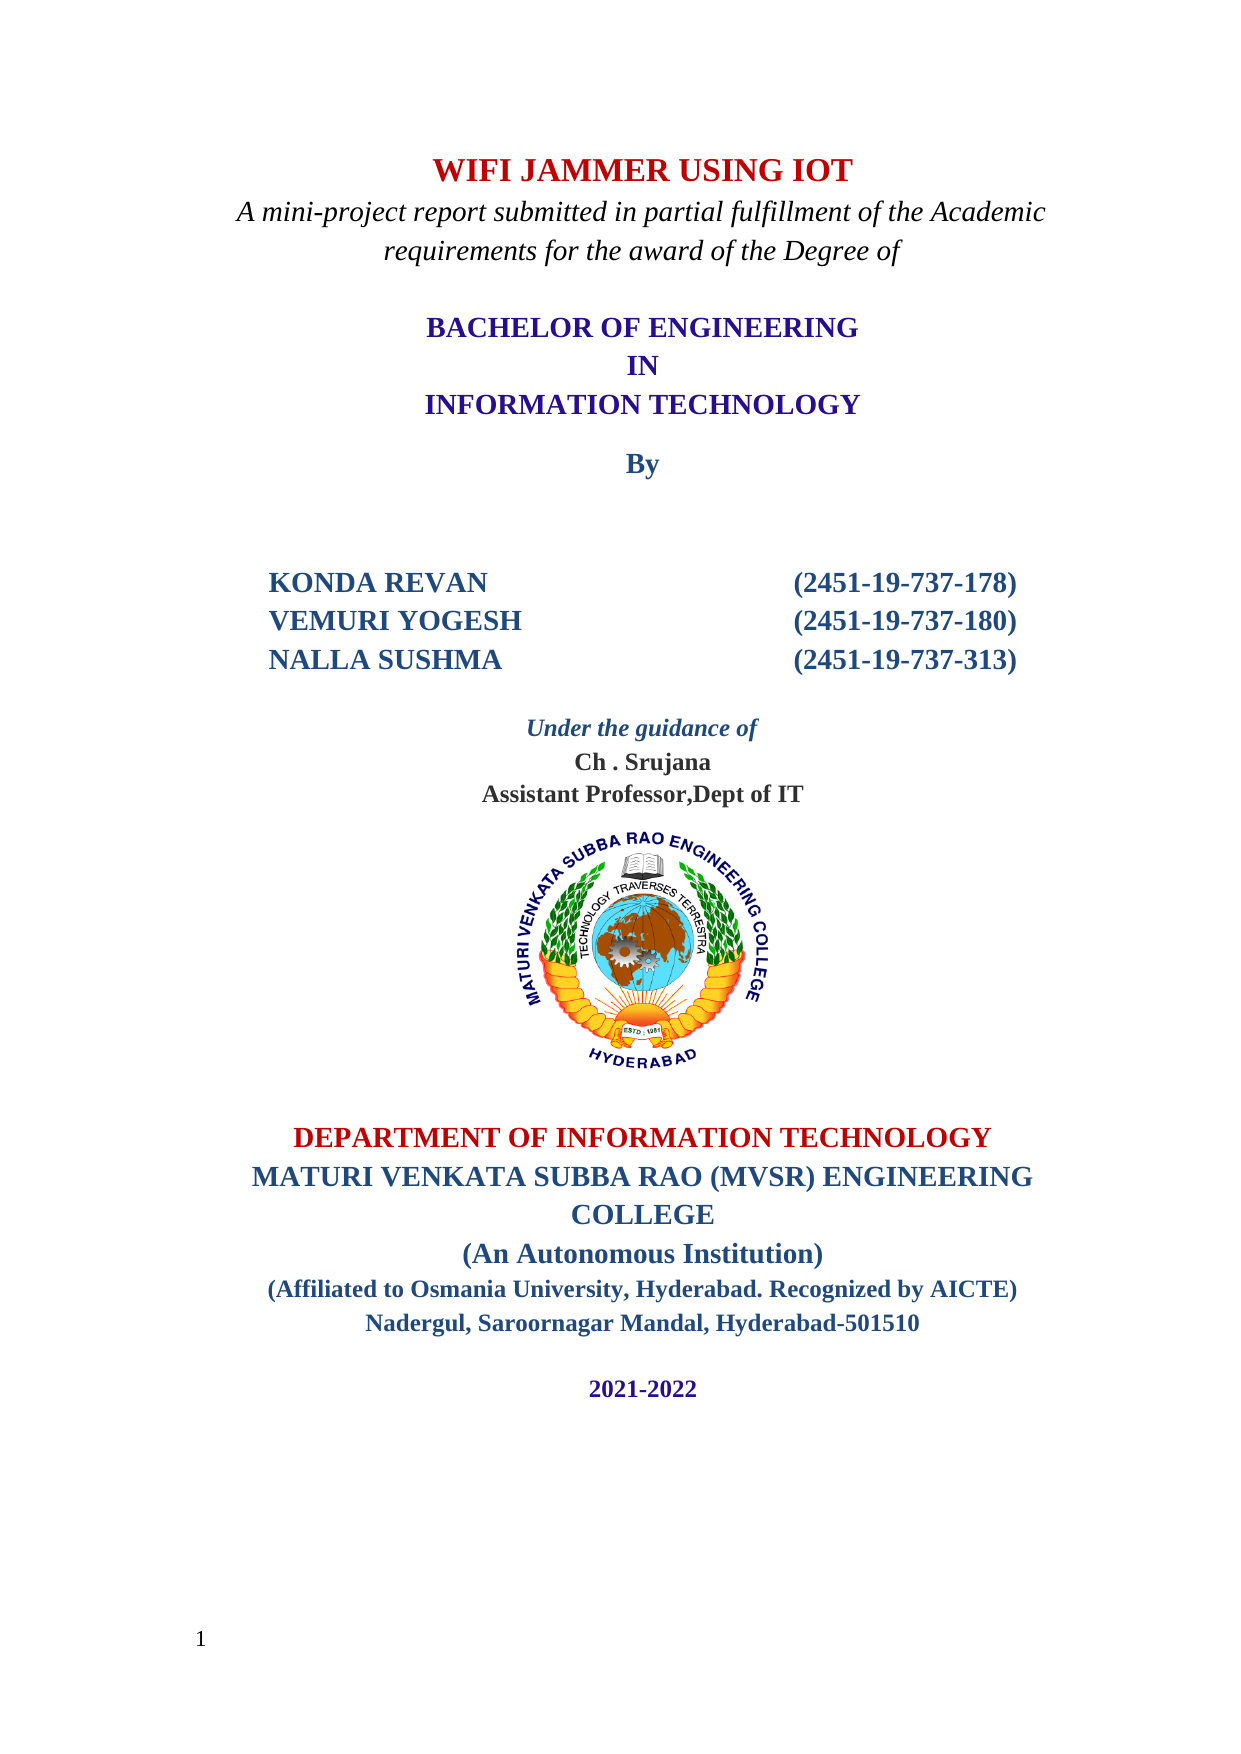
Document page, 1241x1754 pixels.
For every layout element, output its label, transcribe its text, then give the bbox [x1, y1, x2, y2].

text 2021-2022 [195, 1374, 1090, 1402]
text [195, 1274, 1090, 1303]
text VEMURI YOGESH (2451-19-737-180) [195, 603, 1090, 637]
text Under the guidance of [195, 713, 1090, 742]
text Ch . Srujana [195, 747, 1090, 775]
text KONDA REVAN (2451-19-737-178) [195, 565, 1090, 598]
text A mini-project report submitted in partial fulfillment of the Academic requirements for the award of the Degree of [195, 194, 1090, 266]
text WIFI JAMMER USING IOT [195, 150, 1090, 188]
text By [195, 446, 1090, 480]
picture [511, 826, 774, 1073]
text IN [195, 348, 1090, 382]
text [195, 1308, 1090, 1336]
text Assistant Professor,Dept of IT [195, 779, 1090, 808]
text (An Autonomous Institution) [195, 1236, 1090, 1269]
text DEPARTMENT OF INFORMATION TECHNOLOGY [195, 1120, 1090, 1154]
text MATURI VENKATA SUBBA RAO (MVSR) ENGINEERING COLLEGE [195, 1159, 1090, 1231]
text NALLA SUSHMA (2451-19-737-313) [195, 642, 1090, 676]
text BACHELOR OF ENGINEERING [195, 310, 1090, 343]
text INFORMATION TECHNOLOGY [195, 387, 1090, 420]
